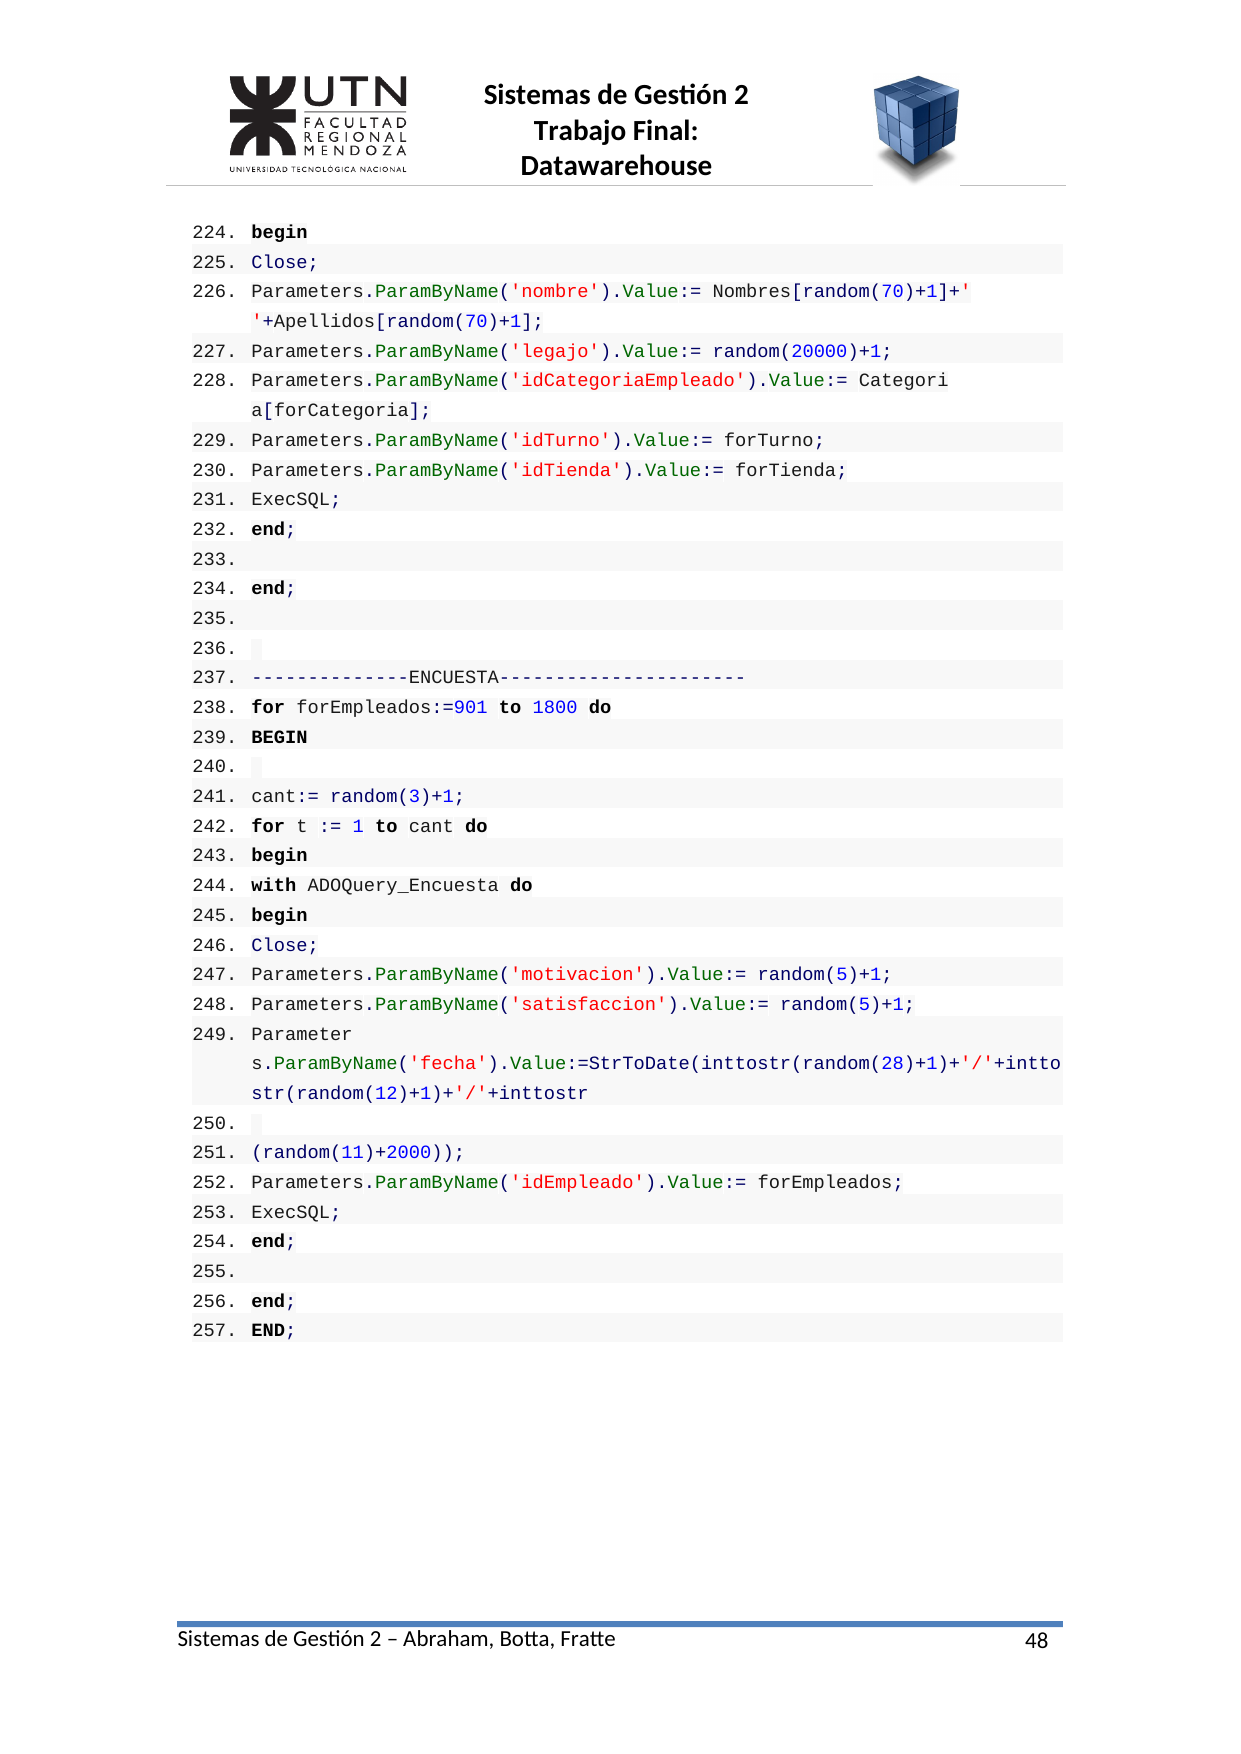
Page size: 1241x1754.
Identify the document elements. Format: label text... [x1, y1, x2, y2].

list end; [192, 1224, 1063, 1253]
list (random(11)+2000)); [192, 1135, 1063, 1164]
list Parameters.ParamByName('idEmpleado').Value:= forEmpleados; [192, 1164, 1063, 1194]
picture [872, 73, 960, 186]
list for t := 1 to cant do [192, 808, 1063, 838]
list Close; [192, 927, 1063, 957]
list end; [192, 1283, 1063, 1313]
list cant:= random(3)+1; [192, 778, 1063, 808]
list --------------ENCUESTA---------------------- [192, 660, 1063, 689]
list Close; [192, 244, 1063, 274]
list END; [192, 1313, 1063, 1342]
list Parameters.ParamByName('idCategoriaEmpleado').Value:= Categoria[forCategoria]; [192, 363, 1063, 422]
picture [223, 73, 409, 179]
list ExecSQL; [192, 482, 1063, 511]
list Parameters.ParamByName('legajo').Value:= random(20000)+1; [192, 333, 1063, 363]
list BEGIN [192, 719, 1063, 749]
list Parameters.ParamByName('motivacion').Value:= random(5)+1; [192, 957, 1063, 986]
list Parameters.ParamByName('idTienda').Value:= forTienda; [192, 452, 1063, 482]
list Parameters.ParamByName('nombre').Value:= Nombres[random(70)+1]+' '+Apellidos[random(70)+1]; [192, 274, 1063, 333]
list ExecSQL; [192, 1194, 1063, 1224]
list begin [192, 214, 1063, 244]
list begin [192, 838, 1063, 867]
list Parameters.ParamByName('fecha').Value:=StrToDate(inttostr(random(28)+1)+'/'+inttostr(random(12)+1)+'/'+inttostr [192, 1016, 1063, 1105]
list end; [192, 571, 1063, 600]
list with ADOQuery_Encuesta do [192, 867, 1063, 897]
list Parameters.ParamByName('satisfaccion').Value:= random(5)+1; [192, 986, 1063, 1016]
list begin [192, 897, 1063, 927]
list for forEmpleados:=901 to 1800 do [192, 689, 1063, 719]
list end; [192, 511, 1063, 541]
list Parameters.ParamByName('idTurno').Value:= forTurno; [192, 422, 1063, 452]
